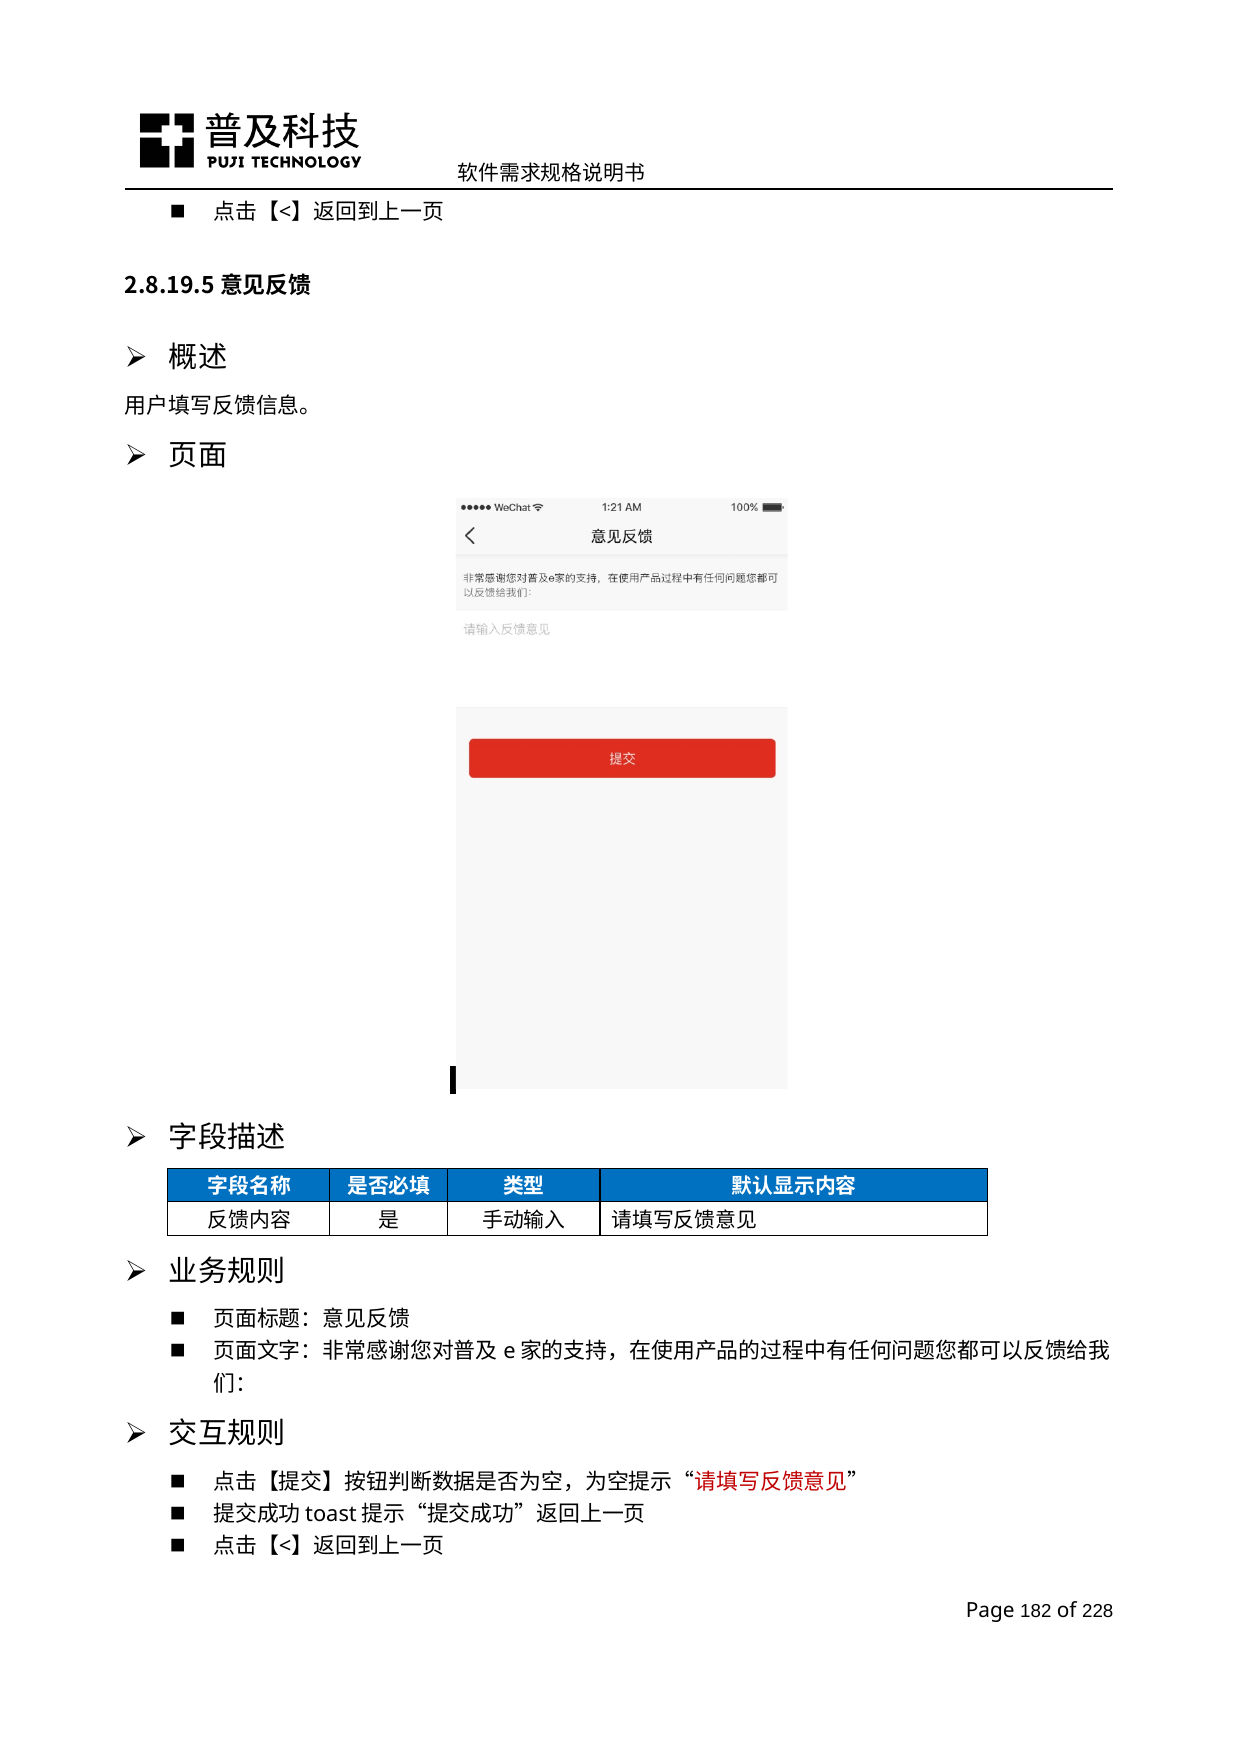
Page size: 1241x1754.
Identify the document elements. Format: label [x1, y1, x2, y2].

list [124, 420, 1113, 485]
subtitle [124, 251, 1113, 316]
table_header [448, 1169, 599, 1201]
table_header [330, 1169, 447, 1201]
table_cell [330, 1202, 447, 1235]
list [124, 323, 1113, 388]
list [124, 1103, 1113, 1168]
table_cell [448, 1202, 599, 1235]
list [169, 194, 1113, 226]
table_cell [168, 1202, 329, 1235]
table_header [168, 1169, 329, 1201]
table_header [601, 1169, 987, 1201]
picture [455, 498, 788, 1089]
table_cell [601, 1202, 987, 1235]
picture [124, 103, 365, 180]
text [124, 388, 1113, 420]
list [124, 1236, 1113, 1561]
